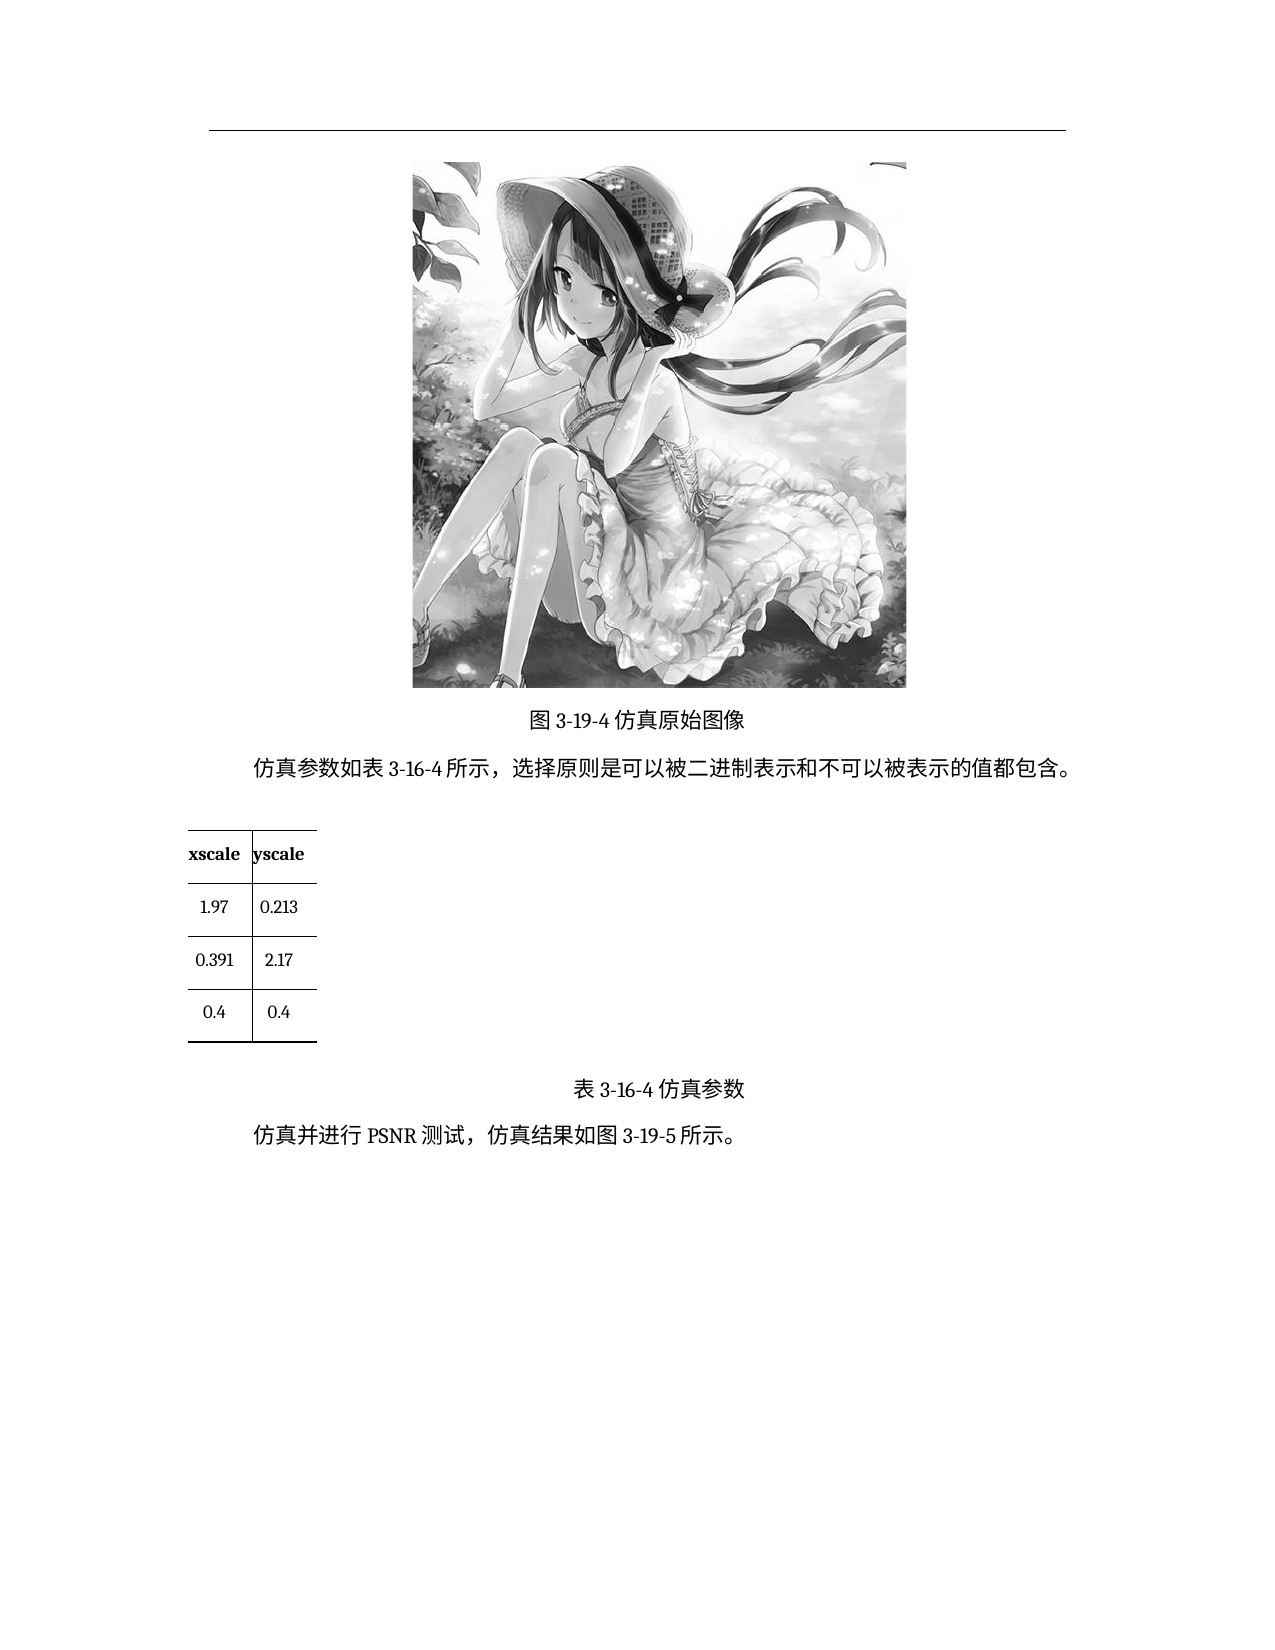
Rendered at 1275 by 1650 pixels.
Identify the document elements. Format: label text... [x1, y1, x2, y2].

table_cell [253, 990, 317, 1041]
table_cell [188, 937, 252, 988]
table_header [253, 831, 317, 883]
text 仿真参数如表3-16-4所示，选择原则是可以被二进制表示和不可以被表示的值都包含。 [209, 751, 1066, 783]
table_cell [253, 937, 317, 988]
text 仿真并进行PSNR测试，仿真结果如图3-19-5所示。 [209, 1118, 1066, 1188]
text 表3-16-4 仿真参数 [209, 1074, 1066, 1103]
picture [412, 162, 907, 688]
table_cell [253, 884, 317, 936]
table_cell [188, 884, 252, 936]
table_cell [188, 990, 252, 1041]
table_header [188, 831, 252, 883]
